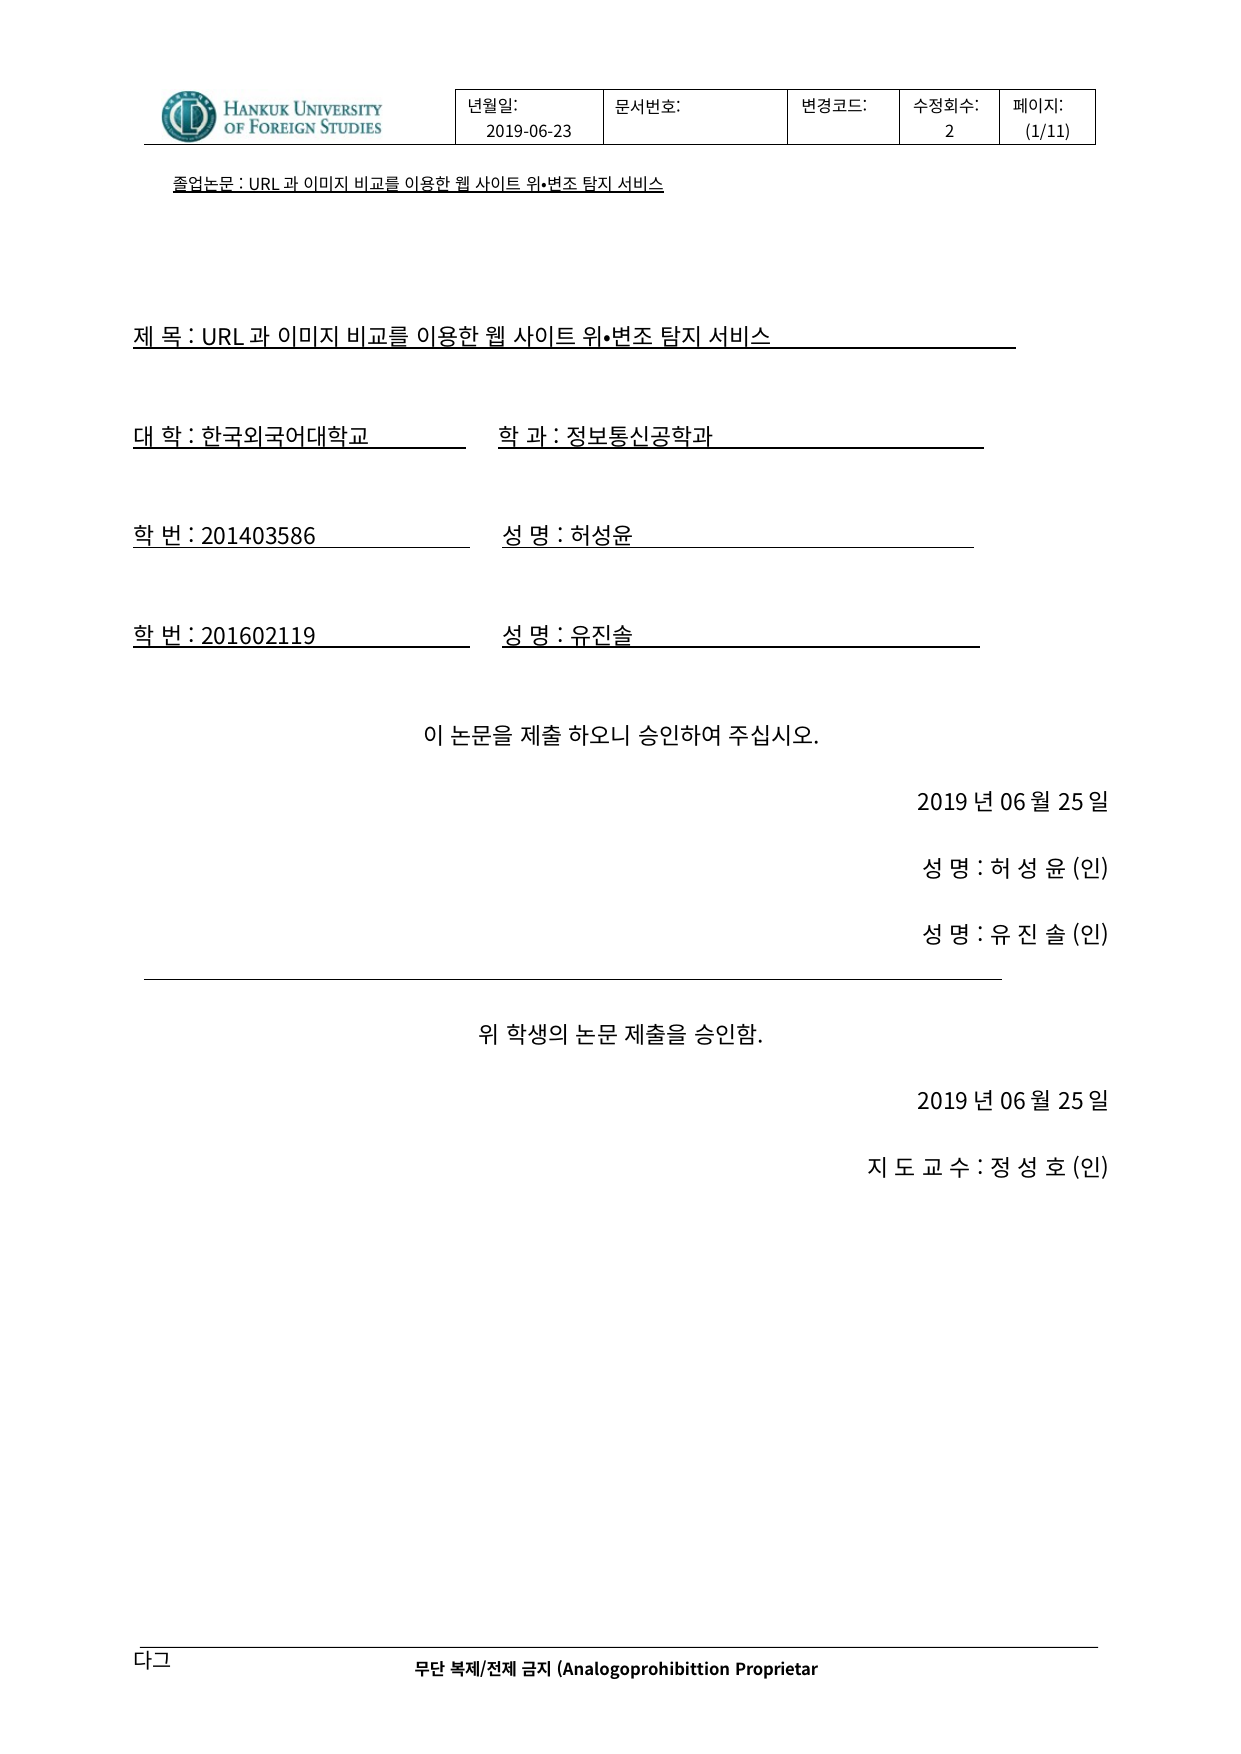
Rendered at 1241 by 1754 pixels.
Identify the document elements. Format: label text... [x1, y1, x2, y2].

text 2019년 06월 25일 [133, 1083, 1109, 1116]
text 이 논문을 제출 하오니 승인하여 주십시오. [133, 717, 1109, 751]
text 학 번 : 201403586 성 명 : 허성윤 [133, 518, 1109, 551]
text 학 번 : 201602119 성 명 : 유진솔 [133, 618, 1109, 651]
text 성 명 : 유 진 솔 (인) [133, 917, 1109, 950]
text 2019년 06월 25일 [133, 784, 1109, 817]
picture [161, 89, 383, 143]
text 제 목 : URL과 이미지 비교를 이용한 웹 사이트 위•변조 탐지 서비스 [133, 319, 1109, 352]
text 성 명 : 허 성 윤 (인) [133, 850, 1109, 884]
text 지 도 교 수 : 정 성 호 (인) [133, 1149, 1109, 1183]
text 위 학생의 논문 제출을 승인함. [133, 1017, 1109, 1050]
text 대 학 : 한국외국어대학교 학 과 : 정보통신공학과 [133, 418, 1109, 452]
